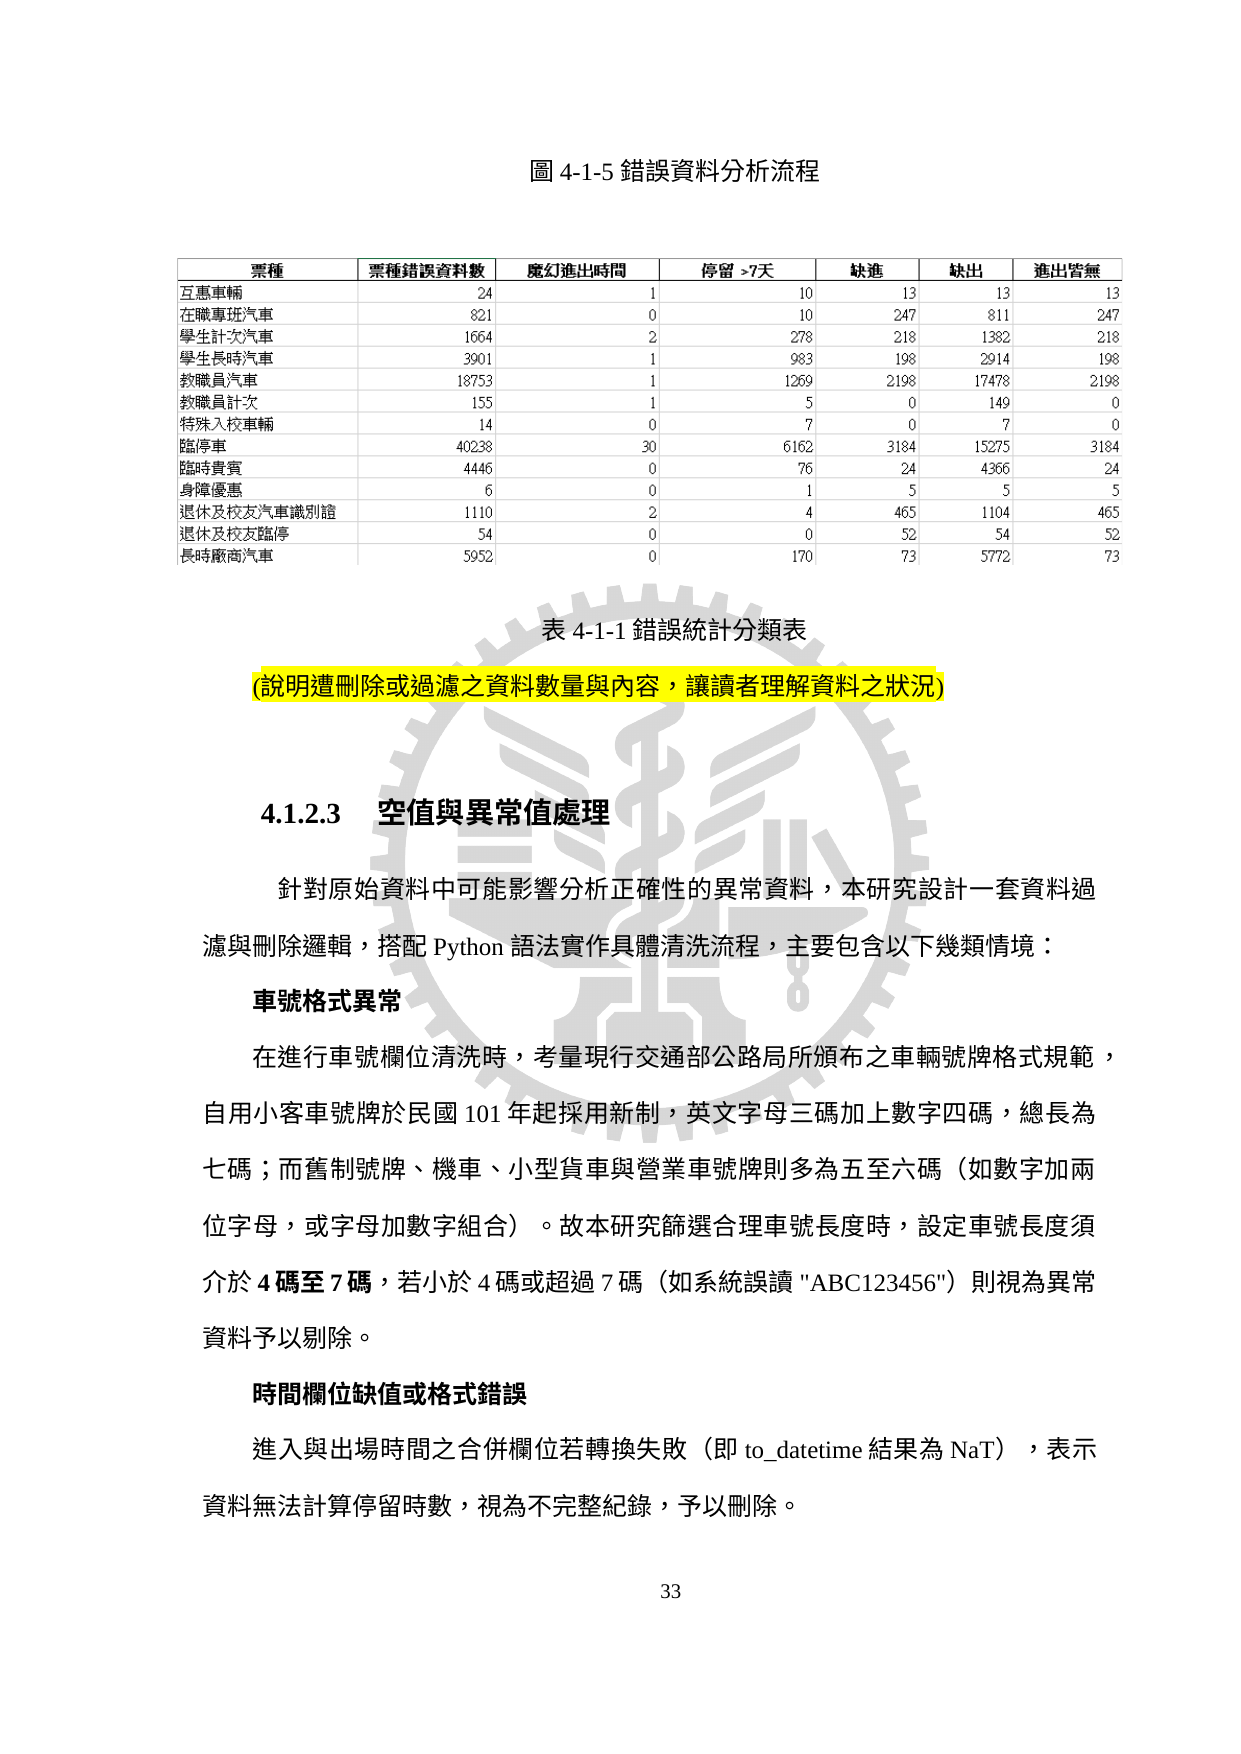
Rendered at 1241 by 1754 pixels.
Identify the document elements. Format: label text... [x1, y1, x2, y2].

text 表 4-1-1 錯誤統計分類表 [202, 610, 1097, 647]
text 針對原始資料中可能影響分析正確性的異常資料，本研究設計一套資料過濾與刪除邏輯，搭配 Python 語法實作具體清洗流程，主要包含以下幾類情境： [202, 869, 1097, 963]
text 進入與出場時間之合併欄位若轉換失敗（即to_datetime結果為NaT），表示資料無法計算停留時數，視為不完整紀錄，予以刪除。 [202, 1429, 1097, 1523]
text 時間欄位缺值或格式錯誤 [202, 1374, 1097, 1411]
text 在進行車號欄位清洗時，考量現行交通部公路局所頒布之車輛號牌格式規範，自用小客車號牌於民國101年起採用新制，英文字母三碼加上數字四碼，總長為七碼；而舊制號牌、機車、小型貨車與營業車號牌則多為五至六碼（如數字加兩位字母，或字母加數字組合）。故本研究篩選合理車號長度時，設定車號長度須介於4碼至7碼，若小於4碼或超過7碼（如系統誤讀 "ABC123456"）則視為異常資料予以剔除。 [202, 1037, 1097, 1356]
picture [177, 258, 1123, 565]
text 車號格式異常 [202, 981, 1097, 1019]
subtitle 空值與異常值處理 [202, 773, 1097, 848]
text (說明遭刪除或過濾之資料數量與內容，讓讀者理解資料之狀況) [202, 666, 1097, 703]
text 圖4-1-5 錯誤資料分析流程 [202, 151, 1097, 188]
